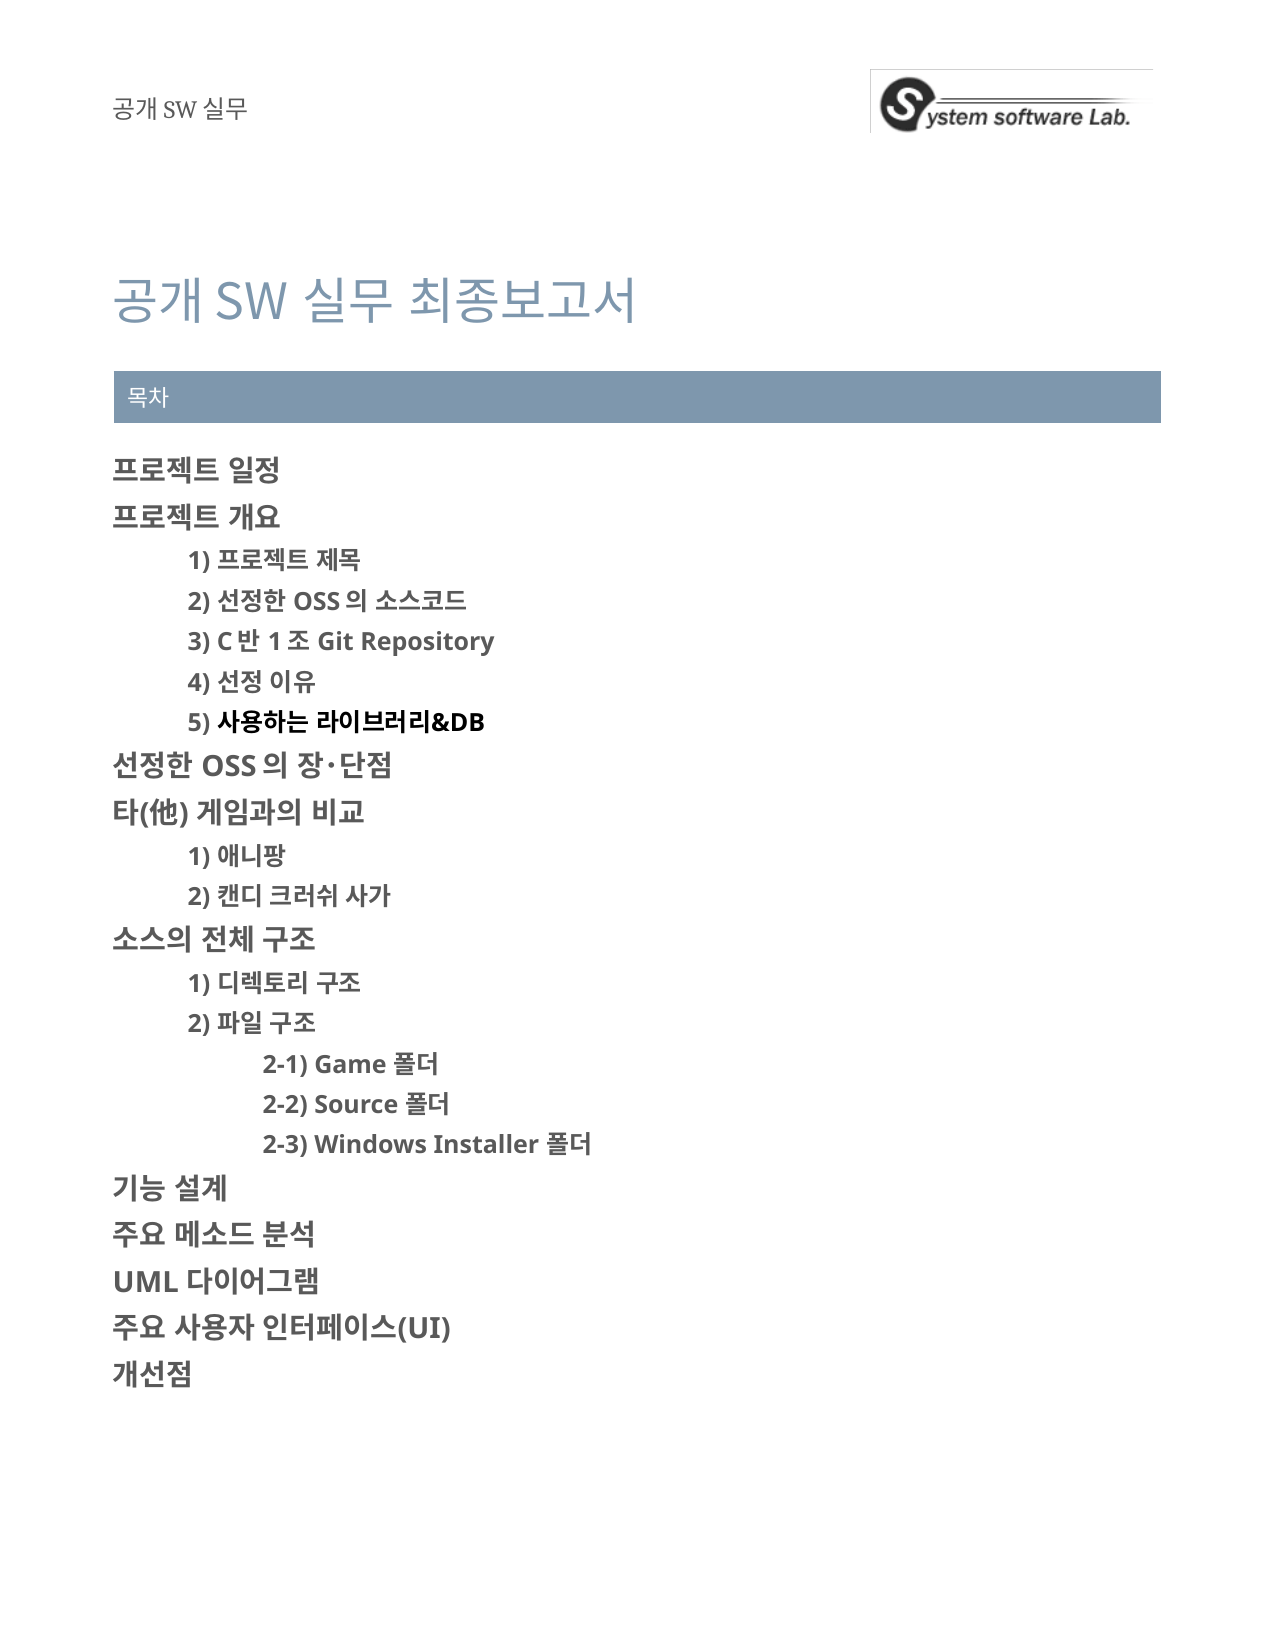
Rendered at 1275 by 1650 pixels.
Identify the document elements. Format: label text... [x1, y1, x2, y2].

title 공개SW 실무 최종보고서 [112, 261, 1162, 333]
text 1) 프로젝트 제목 [112, 541, 1162, 577]
text 2-2) Source 폴더 [112, 1084, 1162, 1121]
text 프로젝트 일정 [112, 448, 1162, 490]
text 타(他) 게임과의 비교 [112, 789, 1162, 832]
text 3) C반 1조 Git Repository [112, 622, 1162, 658]
picture [869, 68, 1154, 133]
text 개선점 [112, 1351, 1162, 1394]
text 2) 선정한 OSS의 소스코드 [112, 581, 1162, 617]
subtitle 목차 [115, 372, 1160, 422]
text 프로젝트 개요 [112, 494, 1162, 537]
text 2-3) Windows Installer 폴더 [112, 1125, 1162, 1161]
text 2) 캔디 크러쉬 사가 [112, 876, 1162, 913]
text 선정한 OSS의 장･단점 [112, 743, 1162, 785]
text 기능 설계 [112, 1165, 1162, 1208]
text 1) 디렉토리 구조 [112, 963, 1162, 999]
text 2) 파일 구조 [112, 1004, 1162, 1040]
text 주요 사용자 인터페이스(UI) [112, 1305, 1162, 1347]
text UML 다이어그램 [112, 1258, 1162, 1301]
text 4) 선정 이유 [112, 662, 1162, 698]
text 소스의 전체 구조 [112, 917, 1162, 959]
text 1) 애니팡 [112, 836, 1162, 872]
text 5) 사용하는 라이브러리&DB [112, 702, 1162, 739]
text 주요 메소드 분석 [112, 1212, 1162, 1254]
text 2-1) Game 폴더 [112, 1044, 1162, 1080]
